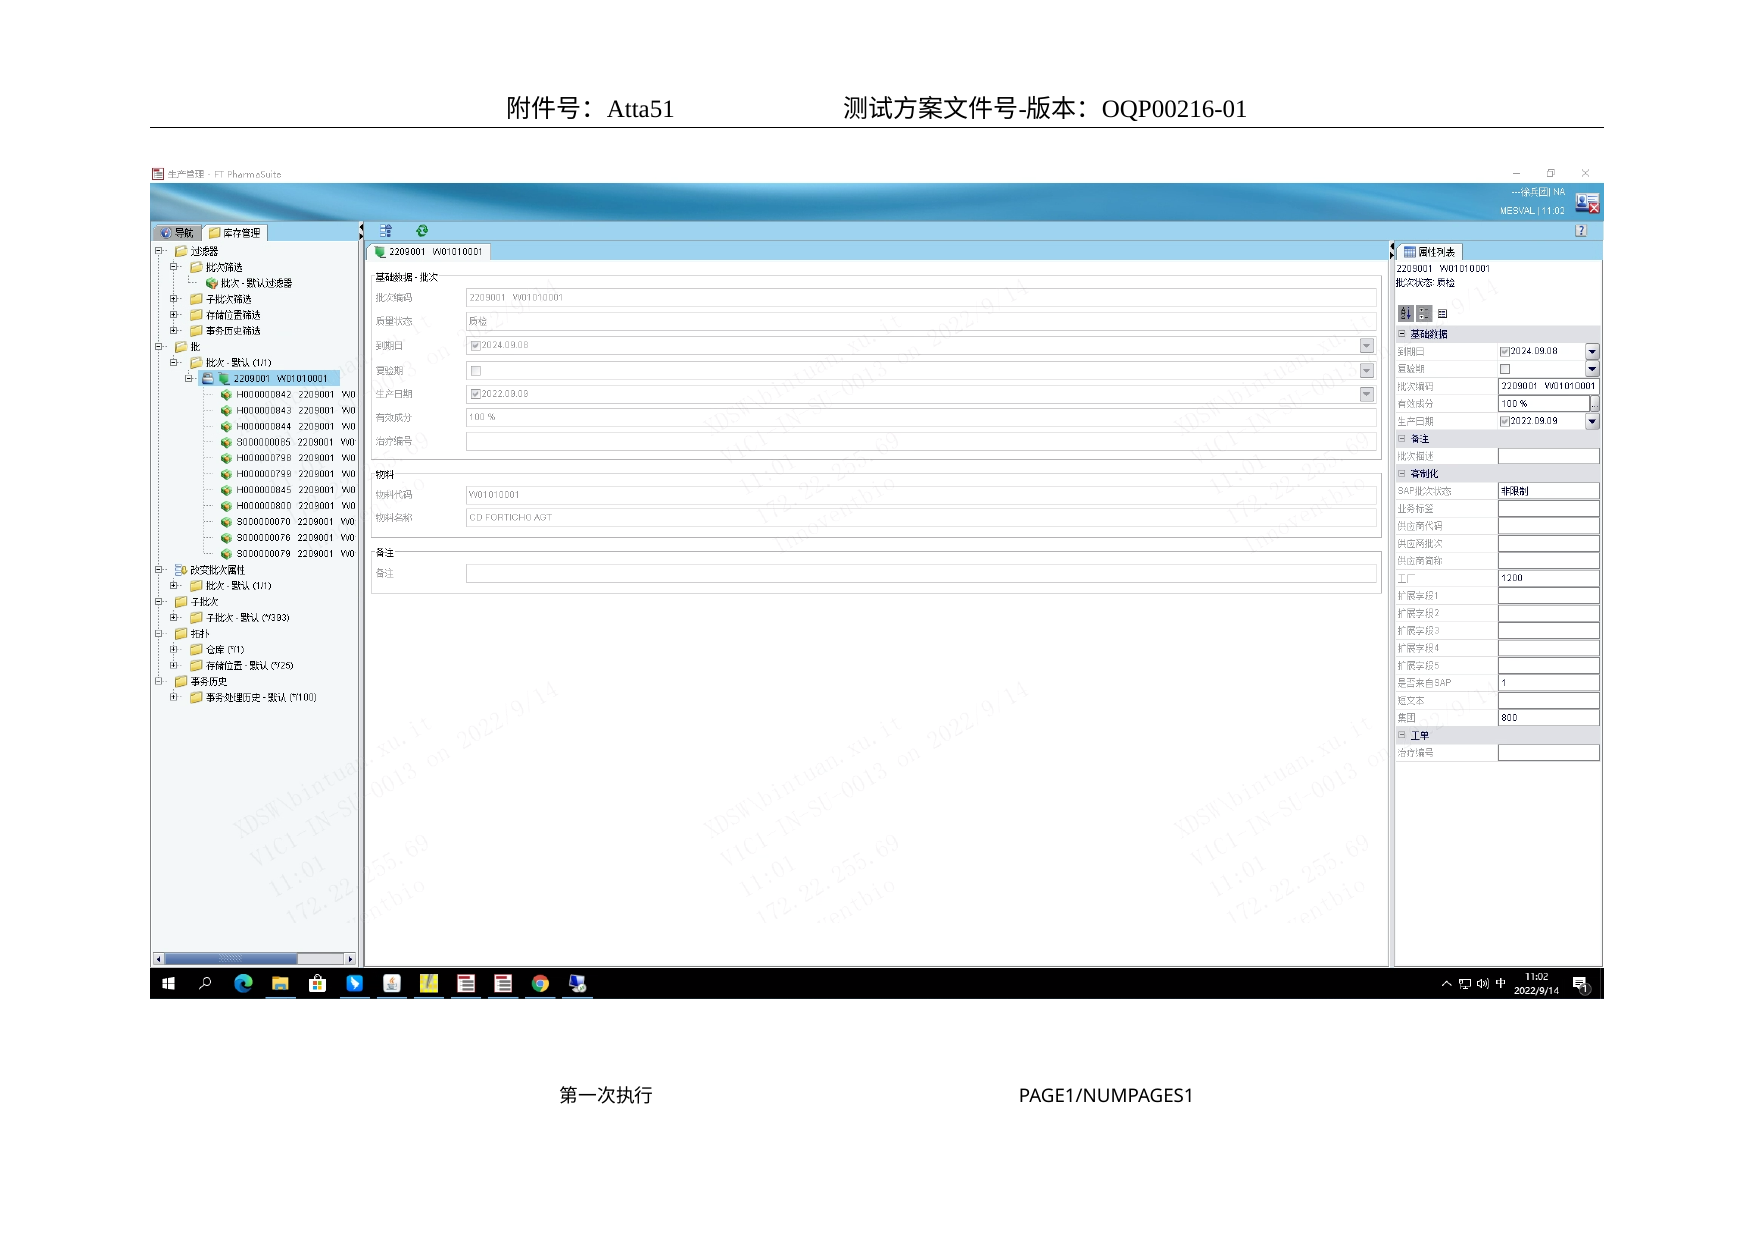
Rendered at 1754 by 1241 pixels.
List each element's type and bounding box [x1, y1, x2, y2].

picture [150, 166, 1604, 999]
